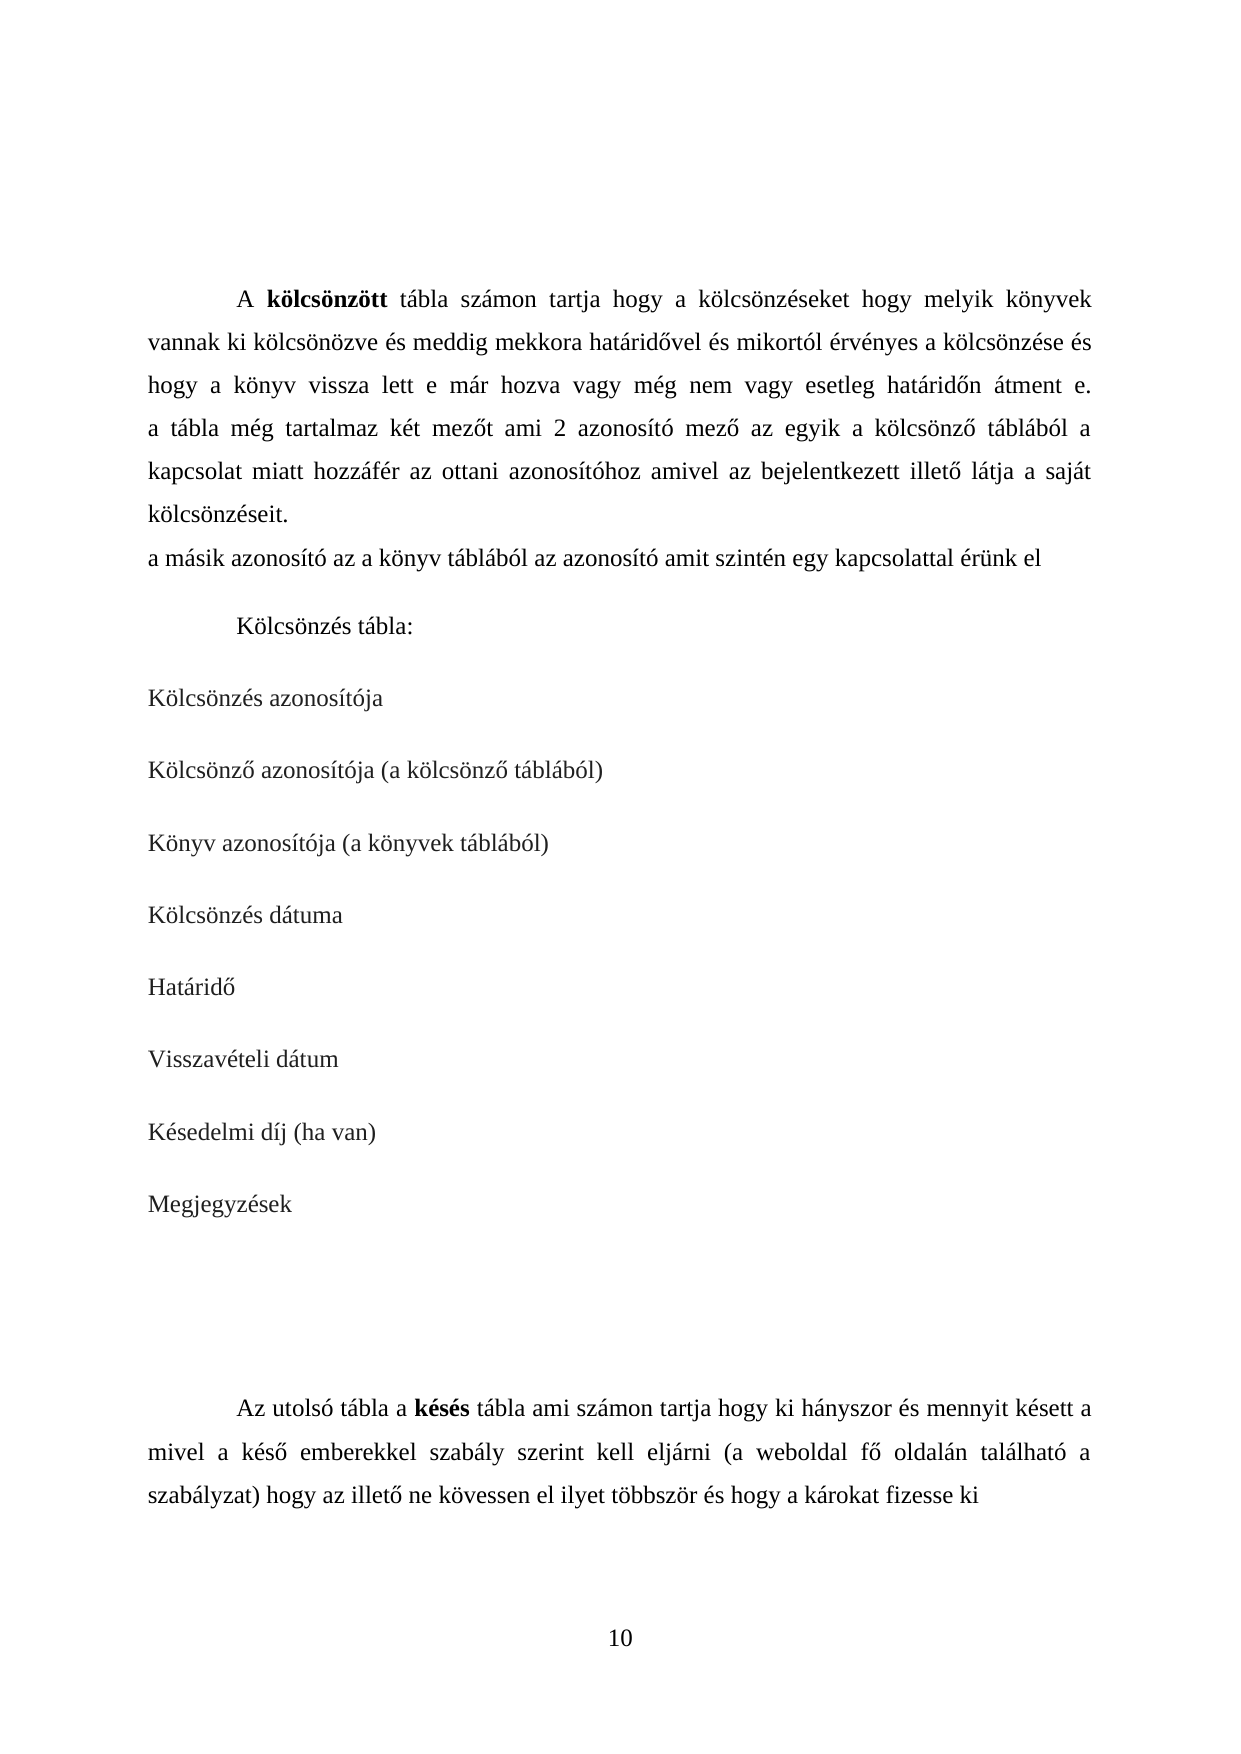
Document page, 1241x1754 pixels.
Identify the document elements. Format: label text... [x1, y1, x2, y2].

text Könyv azonosítója (a könyvek táblából) [148, 828, 1093, 856]
text Kölcsönzés tábla: [148, 611, 1093, 639]
text Kölcsönzés azonosítója [148, 683, 1093, 712]
text Visszavételi dátum [148, 1044, 1093, 1073]
text Az utolsó tábla a késés tábla ami számon tartja hogy ki hányszor és mennyit késett a mivel a késő emberekkel szabály szerint kell eljárni (a weboldal fő oldalán található a szabályzat) hogy az illető ne kövessen el ilyet többször és hogy a károkat fizesse ki [148, 1393, 1093, 1508]
text Határidő [148, 972, 1093, 1001]
text Kölcsönzés dátuma [148, 900, 1093, 929]
text A kölcsönzött tábla számon tartja hogy a kölcsönzéseket hogy melyik könyvek vannak ki kölcsönözve és meddig mekkora határidővel és mikortól érvényes a kölcsönzése és hogy a könyv vissza lett e már hozva vagy még nem vagy esetleg határidőn átment e. a tábla még tartalmaz két mezőt ami 2 azonosító mező az egyik a kölcsönző táblából a kapcsolat miatt hozzáfér az ottani azonosítóhoz amivel az bejelentkezett illető látja a saját kölcsönzéseit. a másik azonosító az a könyv táblából az azonosító amit szintén egy kapcsolattal érünk el [148, 284, 1093, 571]
text Megjegyzések [148, 1189, 1093, 1218]
text Késedelmi díj (ha van) [148, 1117, 1093, 1146]
text Kölcsönző azonosítója (a kölcsönző táblából) [148, 755, 1093, 784]
